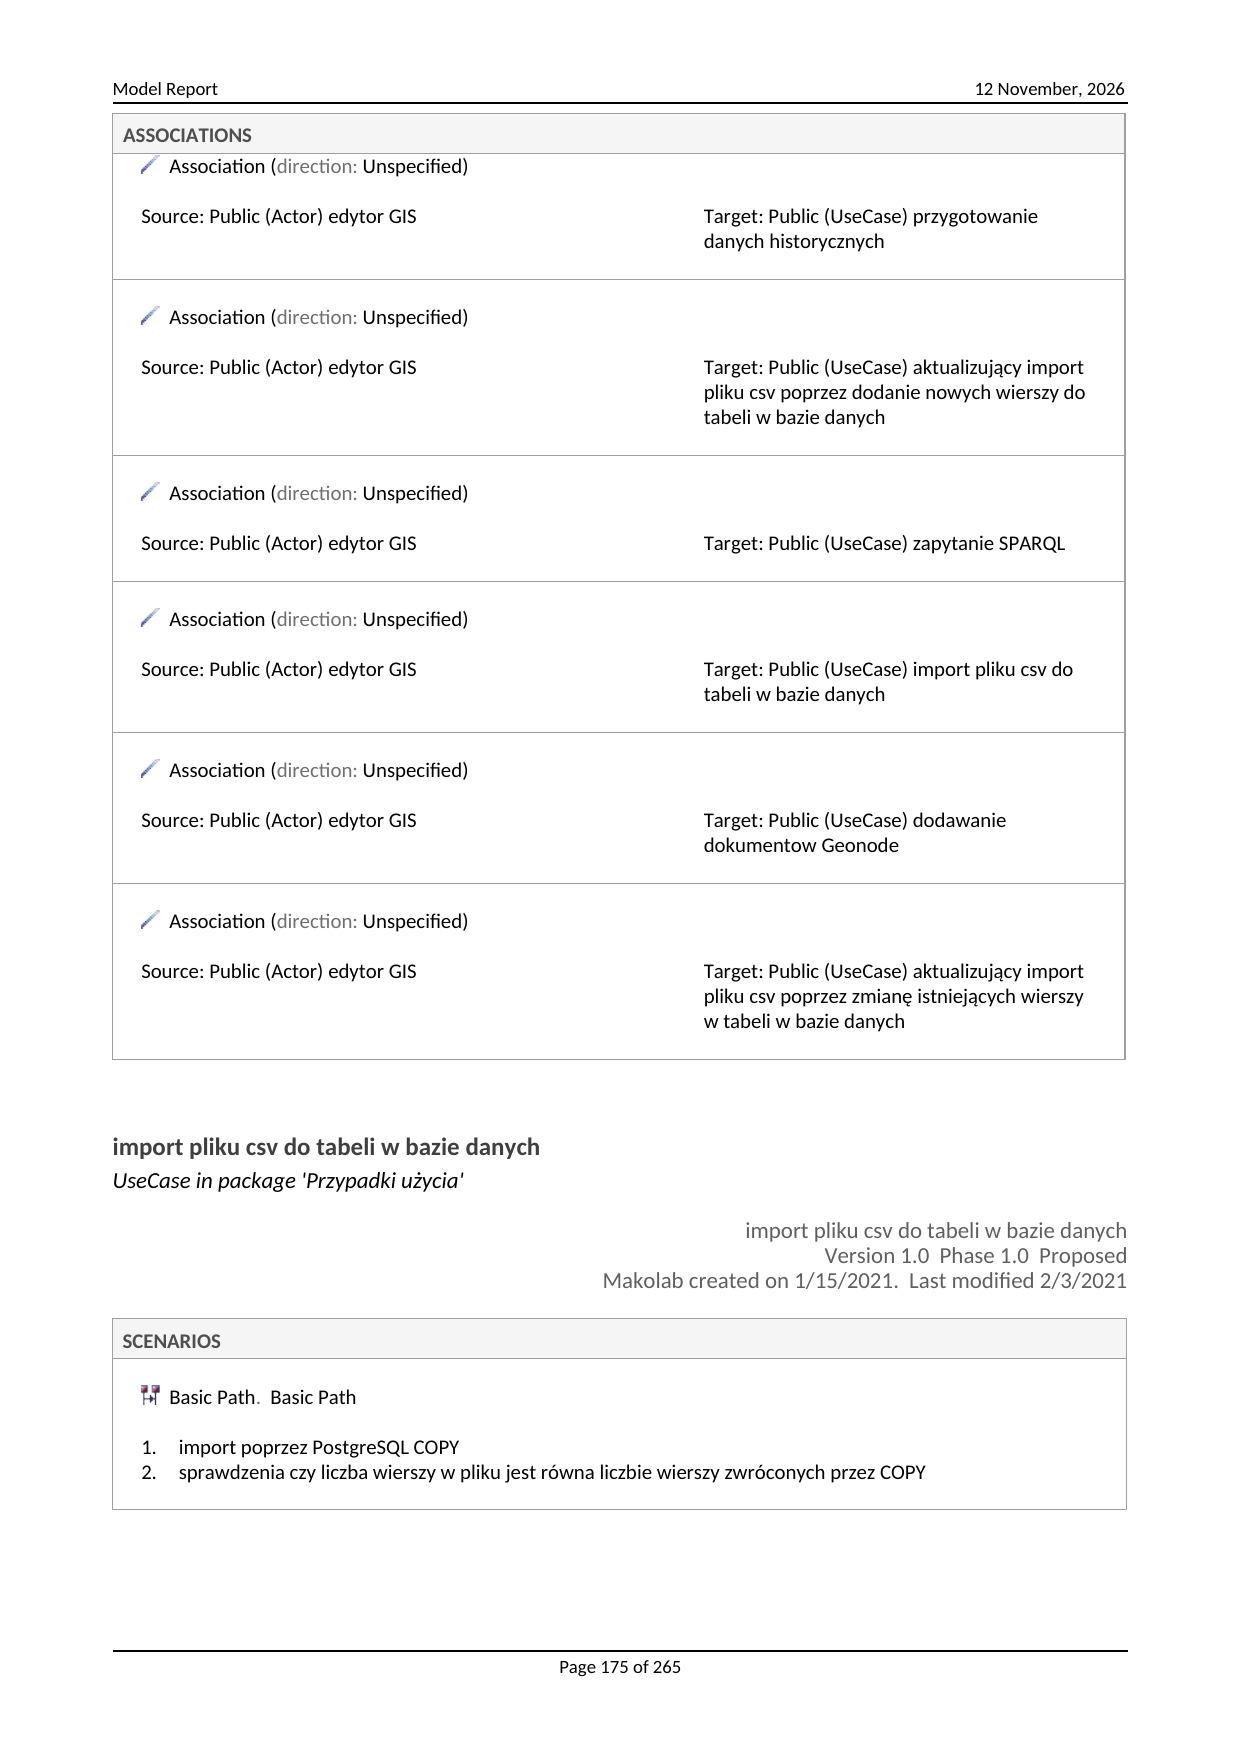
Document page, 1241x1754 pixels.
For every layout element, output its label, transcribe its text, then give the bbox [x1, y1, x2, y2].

picture [141, 910, 160, 929]
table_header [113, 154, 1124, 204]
picture [141, 155, 160, 174]
text Version 1.0 Phase 1.0 Proposed [112, 1243, 1128, 1268]
picture [141, 608, 160, 627]
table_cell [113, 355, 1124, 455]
text import pliku csv do tabeli w bazie danych [112, 1218, 1128, 1243]
picture [141, 482, 160, 501]
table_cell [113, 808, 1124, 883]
picture [141, 306, 160, 325]
text UseCase in package 'Przypadki użycia' [112, 1168, 1128, 1193]
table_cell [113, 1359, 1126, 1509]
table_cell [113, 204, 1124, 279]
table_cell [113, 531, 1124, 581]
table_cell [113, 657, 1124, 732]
picture [141, 759, 160, 778]
subtitle import pliku csv do tabeli w bazie danych [112, 1135, 1128, 1160]
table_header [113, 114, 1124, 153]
text Makolab created on 1/15/2021. Last modified 2/3/2021 [112, 1268, 1128, 1293]
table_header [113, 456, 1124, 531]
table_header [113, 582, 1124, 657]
picture [141, 1385, 160, 1405]
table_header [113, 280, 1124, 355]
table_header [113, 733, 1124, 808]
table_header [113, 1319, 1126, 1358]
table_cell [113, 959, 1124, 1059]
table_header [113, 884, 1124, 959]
